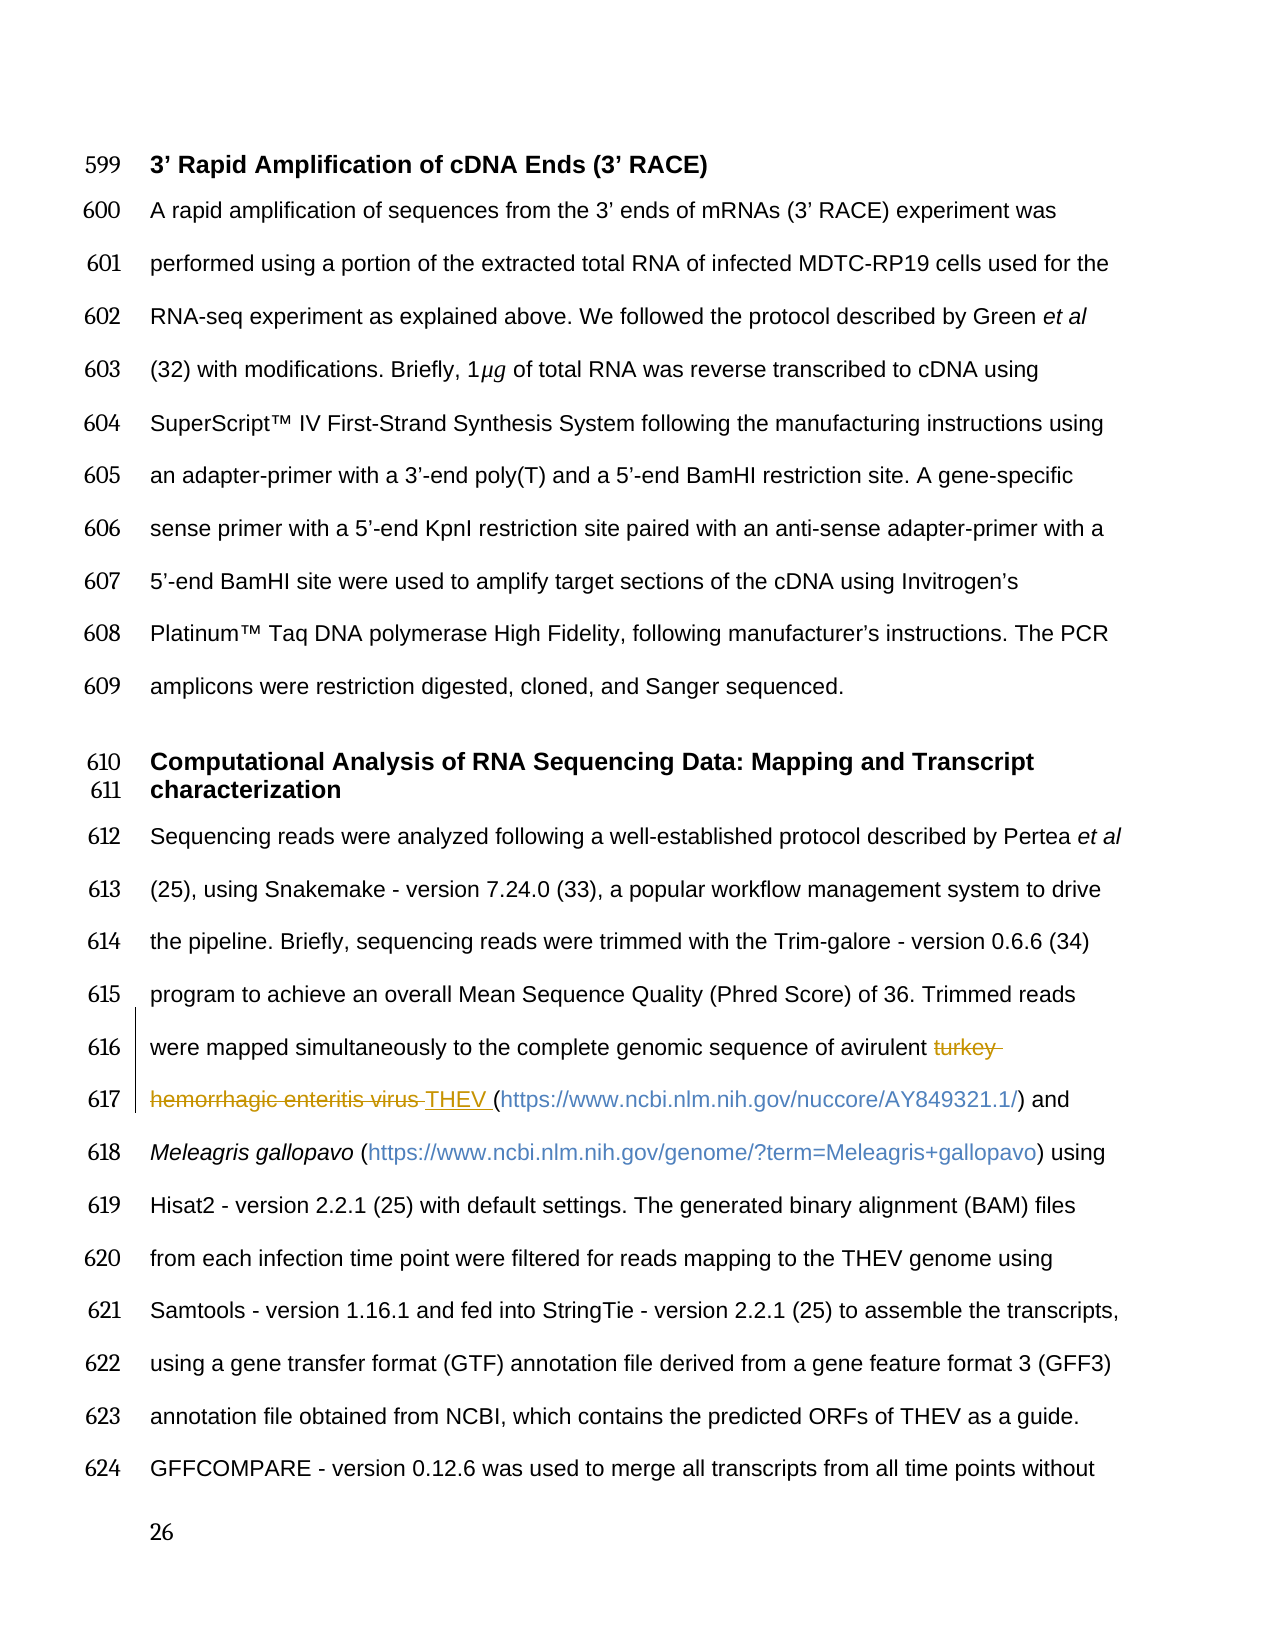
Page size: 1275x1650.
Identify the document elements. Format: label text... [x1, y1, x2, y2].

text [150, 823, 1125, 1482]
subtitle 3’ Rapid Amplification of cDNA Ends (3’ RACE) [150, 150, 1125, 179]
text A rapid amplification of sequences from the 3’ ends of mRNAs (3’ RACE) experiment was performed using a portion of the extracted total RNA of infected MDTC-RP19 cells used for the RNA-seq experiment as explained above. We followed the protocol described by Green et al (32) with modifications. Briefly, 1 of total RNA was reverse transcribed to cDNA using SuperScript™ IV First-Strand Synthesis System following the manufacturing instructions using an adapter-primer with a 3’-end poly(T) and a 5’-end BamHI restriction site. A gene-specific sense primer with a 5’-end KpnI restriction site paired with an anti-sense adapter-primer with a 5’-end BamHI site were used to amplify target sections of the cDNA using Invitrogen’s Platinum™ Taq DNA polymerase High Fidelity, following manufacturer’s instructions. The PCR amplicons were restriction digested, cloned, and Sanger sequenced. [150, 197, 1125, 699]
subtitle Computational Analysis of RNA Sequencing Data: Mapping and Transcript characterization [150, 747, 1125, 804]
